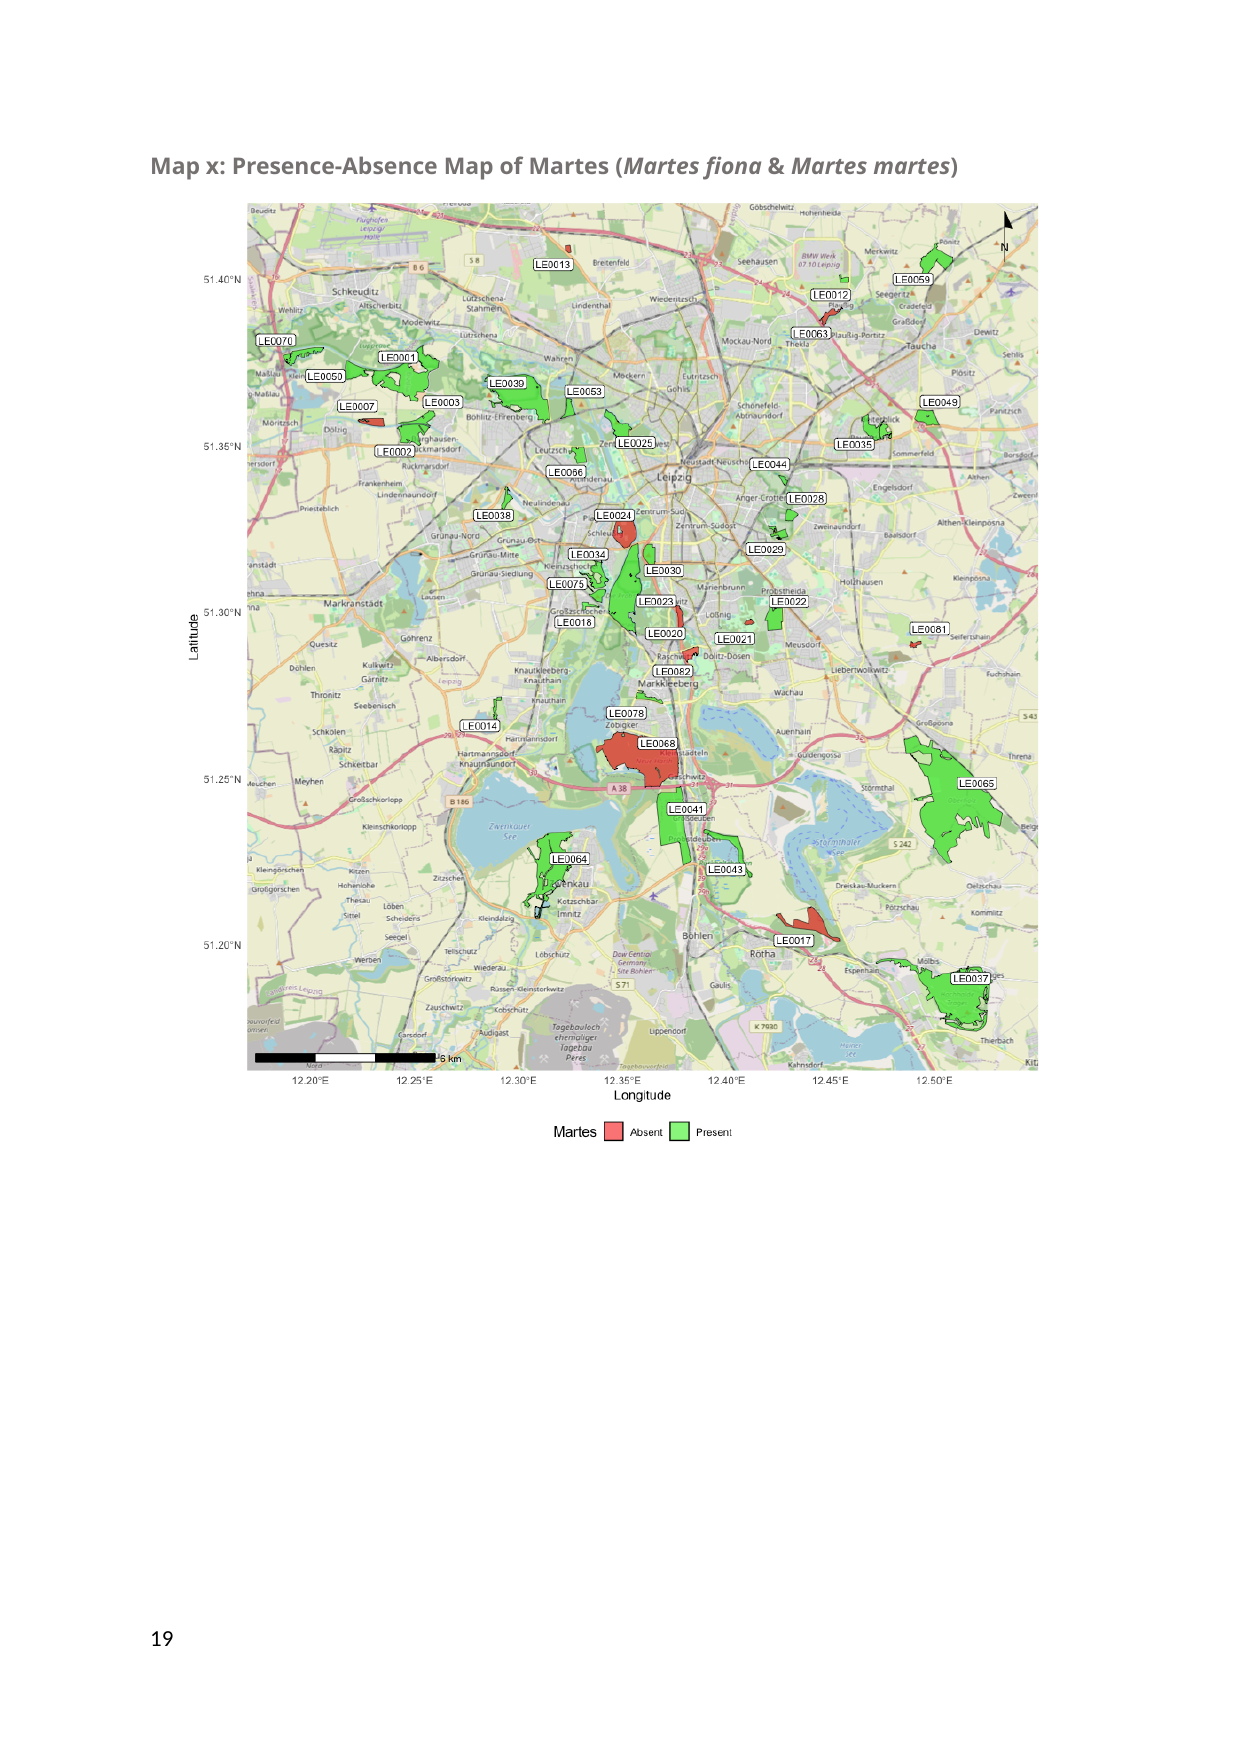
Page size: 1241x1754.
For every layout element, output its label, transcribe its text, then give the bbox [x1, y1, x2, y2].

subtitle Map x: Presence-Absence Map of Martes (Martes fiona & Martes martes) [150, 150, 1090, 181]
picture [150, 196, 1091, 1154]
